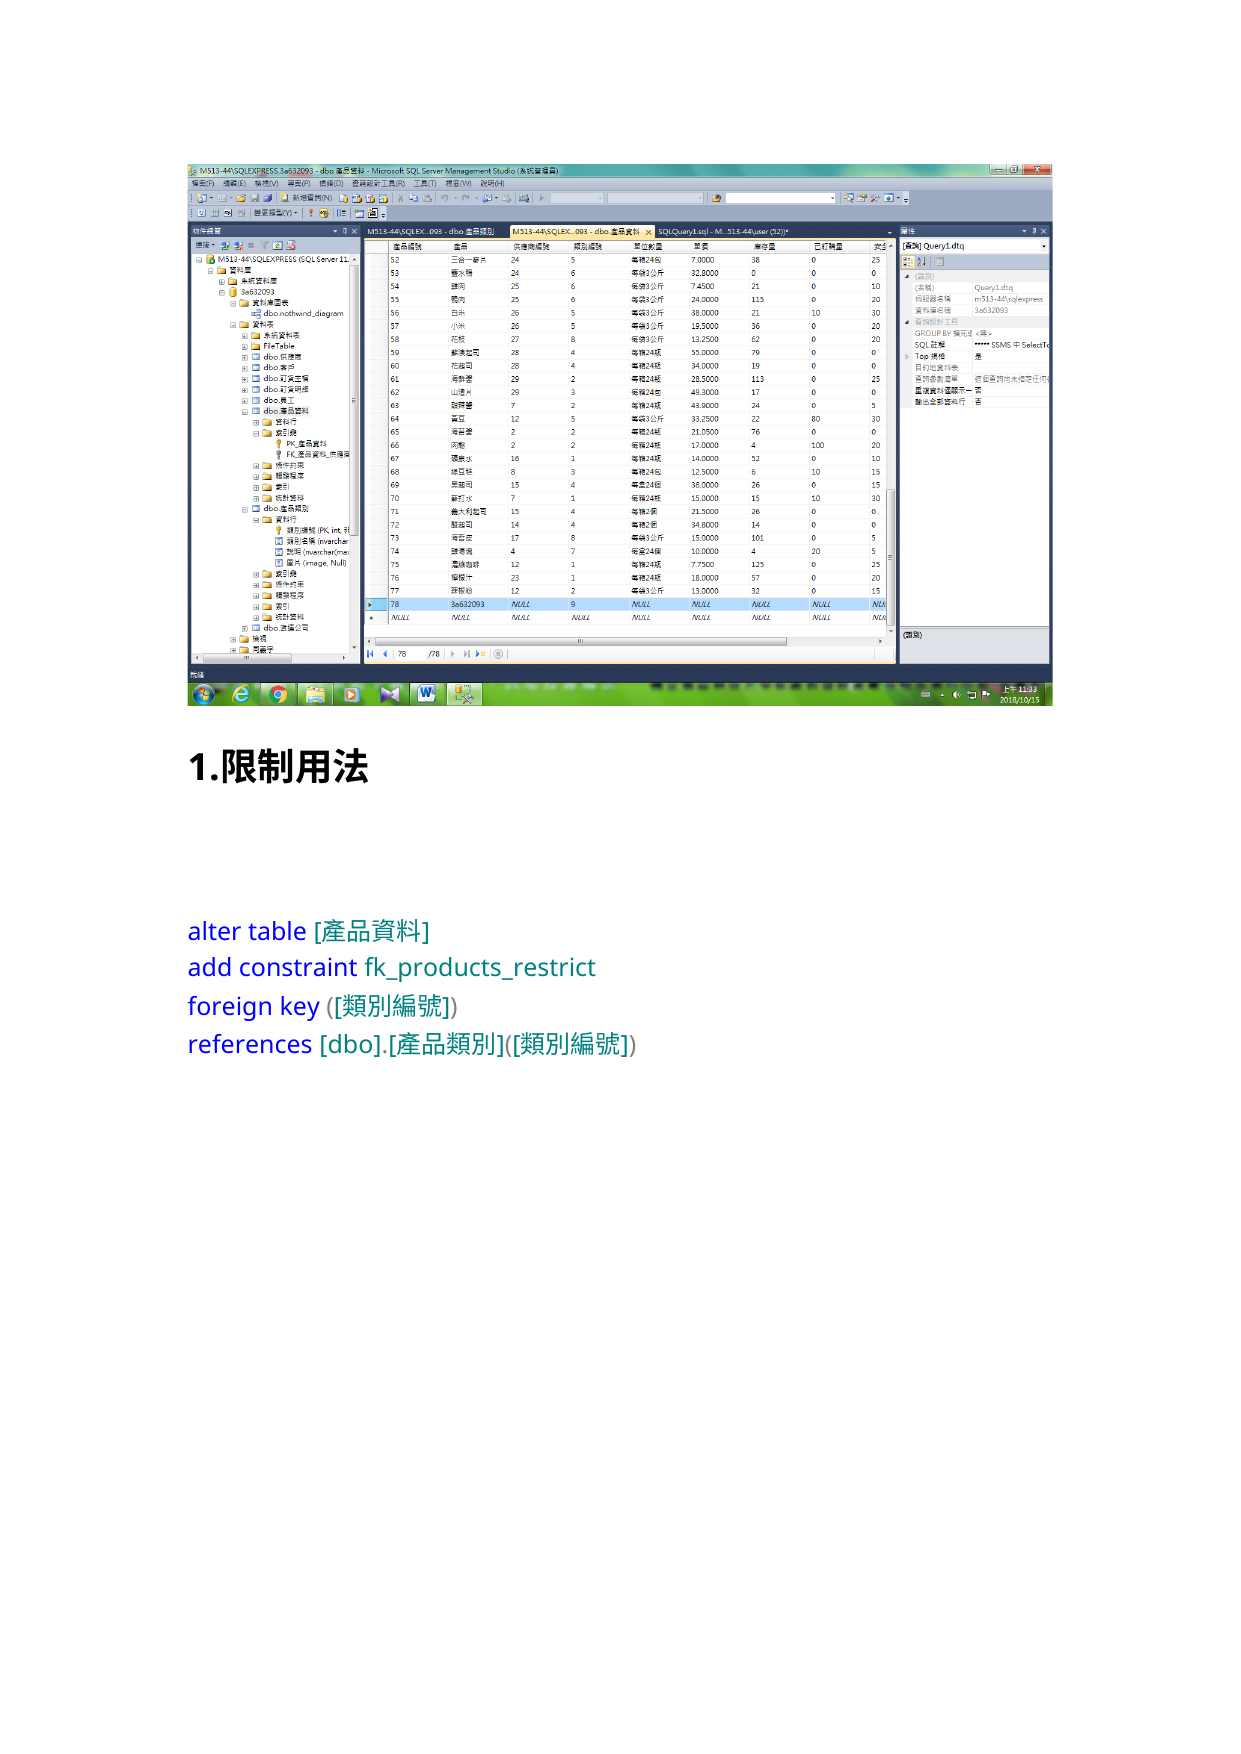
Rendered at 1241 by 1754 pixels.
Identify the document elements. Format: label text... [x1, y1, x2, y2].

text add constraint fk_products_restrict [187, 948, 1053, 986]
text alter table [產品資料] [187, 911, 1053, 948]
text foreign key ([類別編號]) [187, 986, 1053, 1023]
text references [dbo].[產品類別]([類別編號]) [187, 1023, 1053, 1061]
subtitle 1.限制用法 [187, 727, 1053, 802]
picture [187, 164, 1053, 706]
